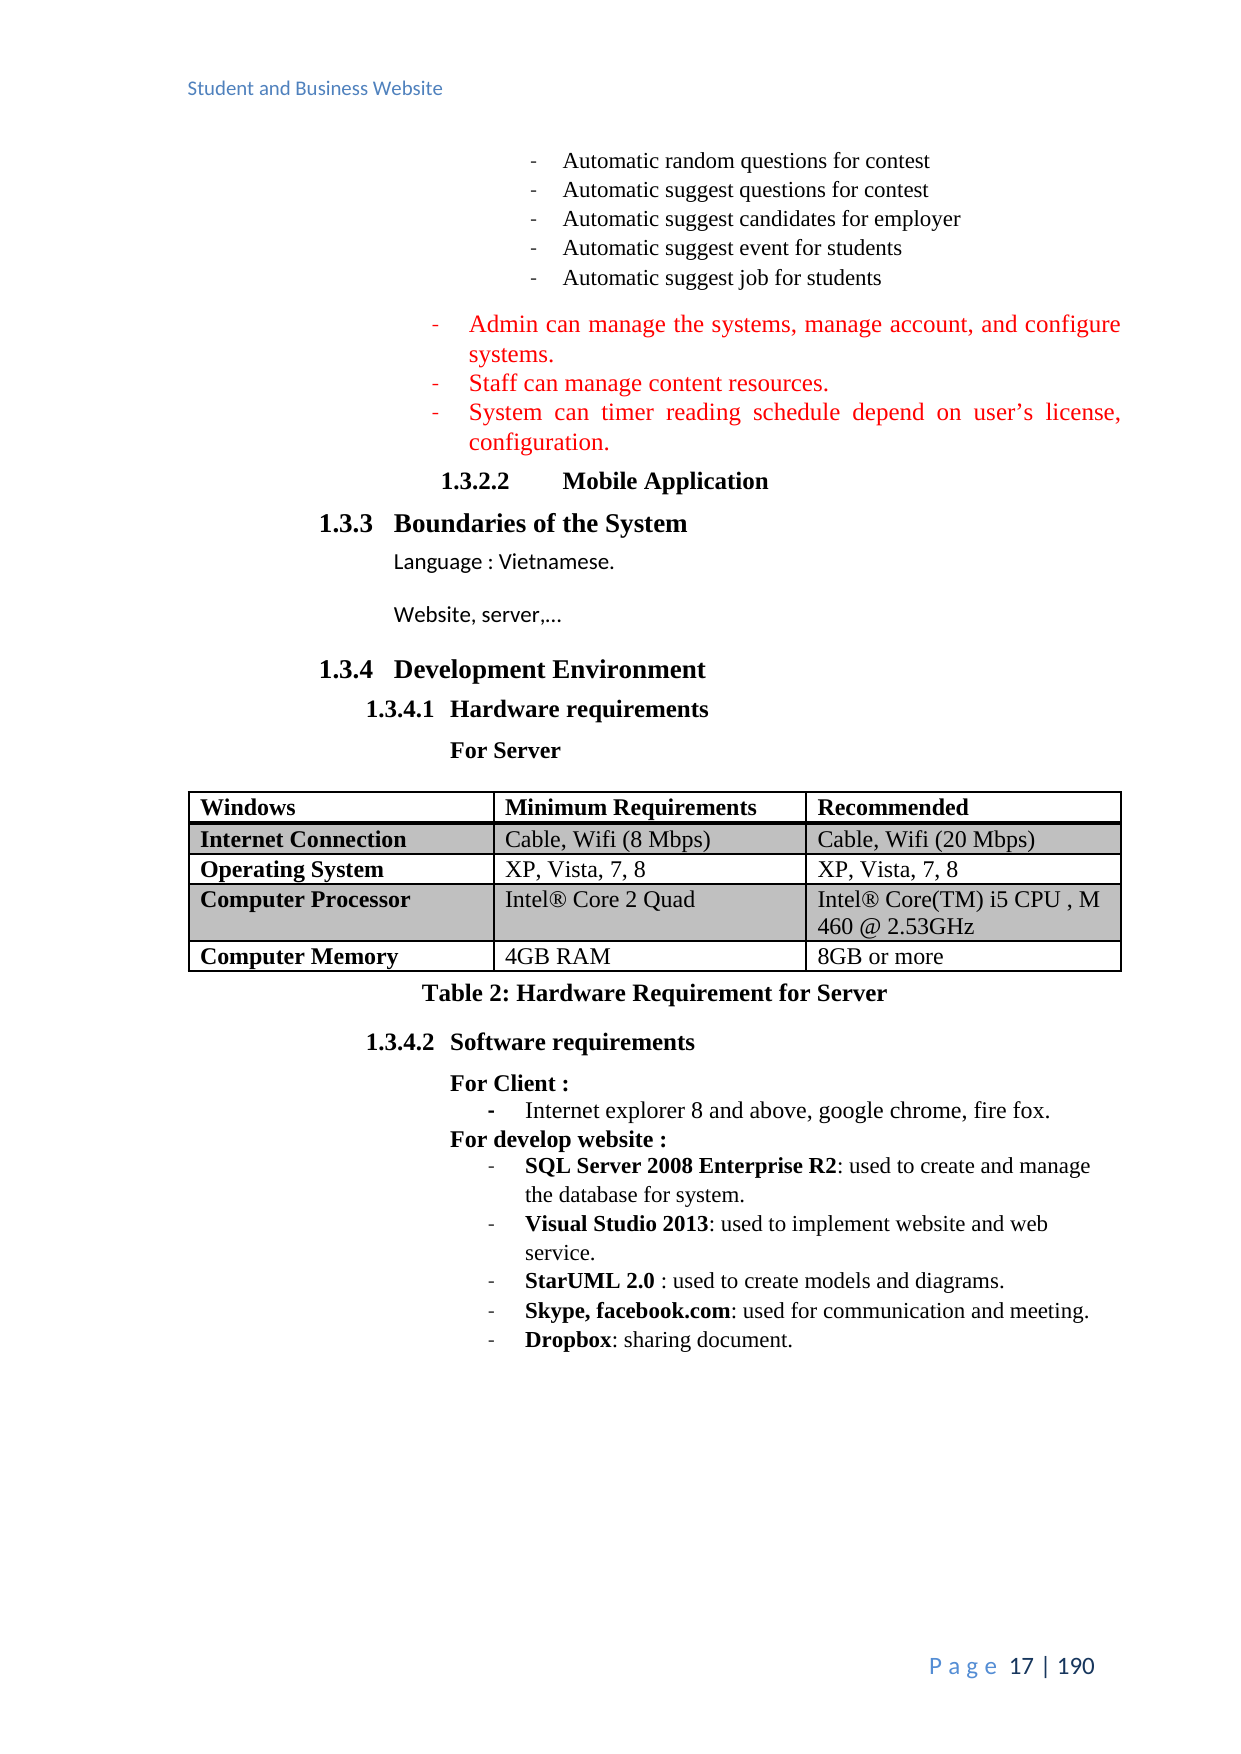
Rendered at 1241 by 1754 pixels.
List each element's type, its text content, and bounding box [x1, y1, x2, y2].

table_header Minimum Requirements [495, 793, 805, 821]
text For develop website : [450, 1125, 1122, 1152]
list Staff can manage content resources. [431, 368, 1122, 397]
list Automatic suggest candidates for employer [412, 205, 1122, 232]
list StarUML 2.0 : used to create models and diagrams. [487, 1268, 1122, 1295]
table_header Windows [190, 793, 493, 821]
subtitle Boundaries of the System [319, 507, 1122, 538]
list Dropbox: sharing document. [487, 1326, 1122, 1353]
list Automatic suggest job for students [412, 264, 1122, 291]
list System can timer reading schedule depend on user’s license, configuration. [431, 397, 1122, 456]
table_cell XP, Vista, 7, 8 [807, 855, 1120, 883]
table_cell 8GB or more [807, 942, 1120, 969]
table_cell 4GB RAM [495, 942, 805, 969]
list Admin can manage the systems, manage account, and configure systems. [431, 309, 1122, 368]
list Skype, facebook.com: used for communication and meeting. [487, 1297, 1122, 1324]
list Visual Studio 2013: used to implement website and web service. [487, 1210, 1122, 1266]
table_cell Internet Connection [190, 825, 493, 853]
table_cell XP, Vista, 7, 8 [495, 855, 805, 883]
text For Server [375, 736, 1122, 763]
subtitle Hardware requirements [366, 694, 1122, 723]
table_cell Computer Processor [190, 885, 493, 940]
text Language : Vietnamese. [394, 547, 1122, 575]
subtitle Mobile Application [441, 466, 1122, 495]
table_cell Operating System [190, 855, 493, 883]
table_cell Intel® Core(TM) i5 CPU , M 460 @ 2.53GHz [807, 885, 1120, 940]
table_cell Intel® Core 2 Quad [495, 885, 805, 940]
table_cell Cable, Wifi (20 Mbps) [807, 825, 1120, 853]
subtitle Software requirements [366, 1027, 1122, 1056]
list SQL Server 2008 Enterprise R2: used to create and manage the database for system. [487, 1152, 1122, 1208]
list Automatic random questions for contest [412, 147, 1122, 174]
text For Client : [450, 1069, 1122, 1096]
list Automatic suggest event for students [412, 234, 1122, 262]
text Website, server,… [394, 600, 1122, 628]
table_cell Computer Memory [190, 942, 493, 969]
list Automatic suggest questions for contest [412, 176, 1122, 203]
text Table 2: Hardware Requirement for Server [187, 978, 1122, 1007]
subtitle Development Environment [319, 653, 1122, 684]
list Internet explorer 8 and above, google chrome, fire fox. [487, 1096, 1122, 1125]
table_header Recommended [807, 793, 1120, 821]
table_cell Cable, Wifi (8 Mbps) [495, 825, 805, 853]
